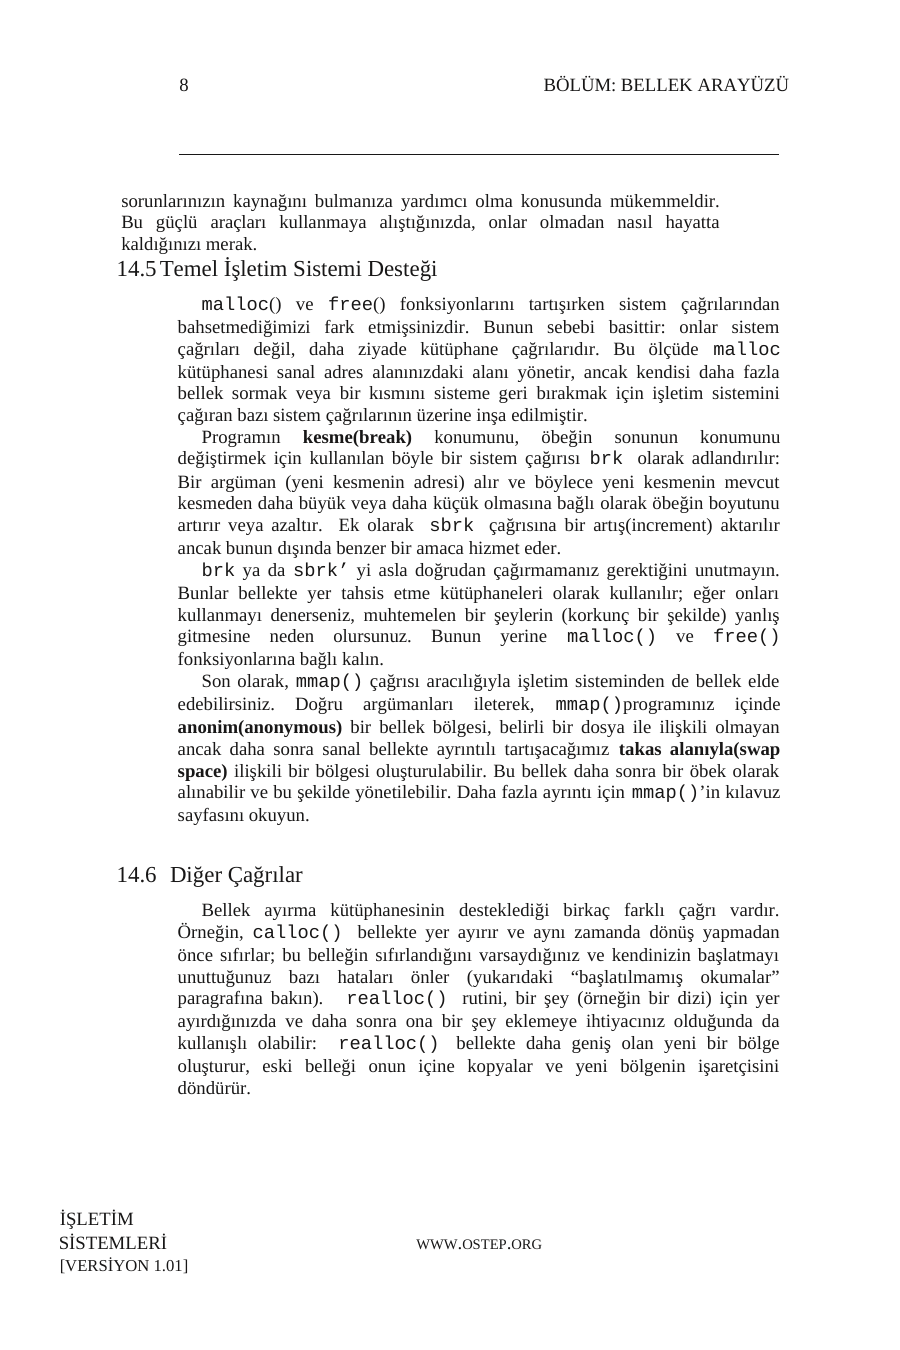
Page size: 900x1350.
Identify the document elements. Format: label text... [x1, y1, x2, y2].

text malloc() ve free() fonksiyonlarını tartışırken sistem çağrılarından bahsetmediğimizi fark etmişsinizdir. Bunun sebebi basittir: onlar sistem çağrıları değil, daha ziyade kütüphane çağrılarıdır. Bu ölçüde malloc kütüphanesi sanal adres alanınızdaki alanı yönetir, ancak kendisi daha fazla bellek sormak veya bir kısmını sisteme geri bırakmak için işletim sistemini çağıran bazı sistem çağrılarının üzerine inşa edilmiştir. [177, 293, 780, 426]
text brk ya da sbrk’ yi asla doğrudan çağırmamanız gerektiğini unutmayın. Bunlar bellekte yer tahsis etme kütüphaneleri olarak kullanılır; eğer onları kullanmayı denerseniz, muhtemelen bir şeylerin (korkunç bir şekilde) yanlış gitmesine neden olursunuz. Bunun yerine malloc() ve free() fonksiyonlarına bağlı kalın. [177, 559, 780, 670]
subtitle 14.5 Temel İşletim Sistemi Desteği [58, 255, 721, 281]
text Programın kesme(break) konumunu, öbeğin sonunun konumunu değiştirmek için kullanılan böyle bir sistem çağırısı brk olarak adlandırılır: Bir argüman (yeni kesmenin adresi) alır ve böylece yeni kesmenin mevcut kesmeden daha büyük veya daha küçük olmasına bağlı olarak öbeğin boyutunu artırır veya azaltır. Ek olarak sbrk çağrısına bir artış(increment) aktarılır ancak bunun dışında benzer bir amaca hizmet eder. [177, 426, 780, 558]
text Bellek ayırma kütüphanesinin desteklediği birkaç farklı çağrı vardır. Örneğin, calloc() bellekte yer ayırır ve aynı zamanda dönüş yapmadan önce sıfırlar; bu belleğin sıfırlandığını varsaydığınız ve kendinizin başlatmayı unuttuğunuz bazı hataları önler (yukarıdaki “başlatılmamış okumalar” paragrafına bakın). realloc() rutini, bir şey (örneğin bir dizi) için yer ayırdığınızda ve daha sonra ona bir şey eklemeye ihtiyacınız olduğunda da kullanışlı olabilir: realloc() bellekte daha geniş olan yeni bir bölge oluşturur, eski belleği onun içine kopyalar ve yeni bölgenin işaretçisini döndürür. [177, 899, 780, 1098]
text Son olarak, mmap() çağrısı aracılığıyla işletim sisteminden de bellek elde edebilirsiniz. Doğru argümanları ileterek, mmap()programınız içinde anonim(anonymous) bir bellek bölgesi, belirli bir dosya ile ilişkili olmayan ancak daha sonra sanal bellekte ayrıntılı tartışacağımız takas alanıyla(swap space) ilişkili bir bölgesi oluşturulabilir. Bu bellek daha sonra bir öbek olarak alınabilir ve bu şekilde yönetilebilir. Daha fazla ayrıntı için mmap()’in kılavuz sayfasını okuyun. [177, 670, 780, 826]
subtitle 14.6 Diğer Çağrılar [58, 861, 721, 887]
